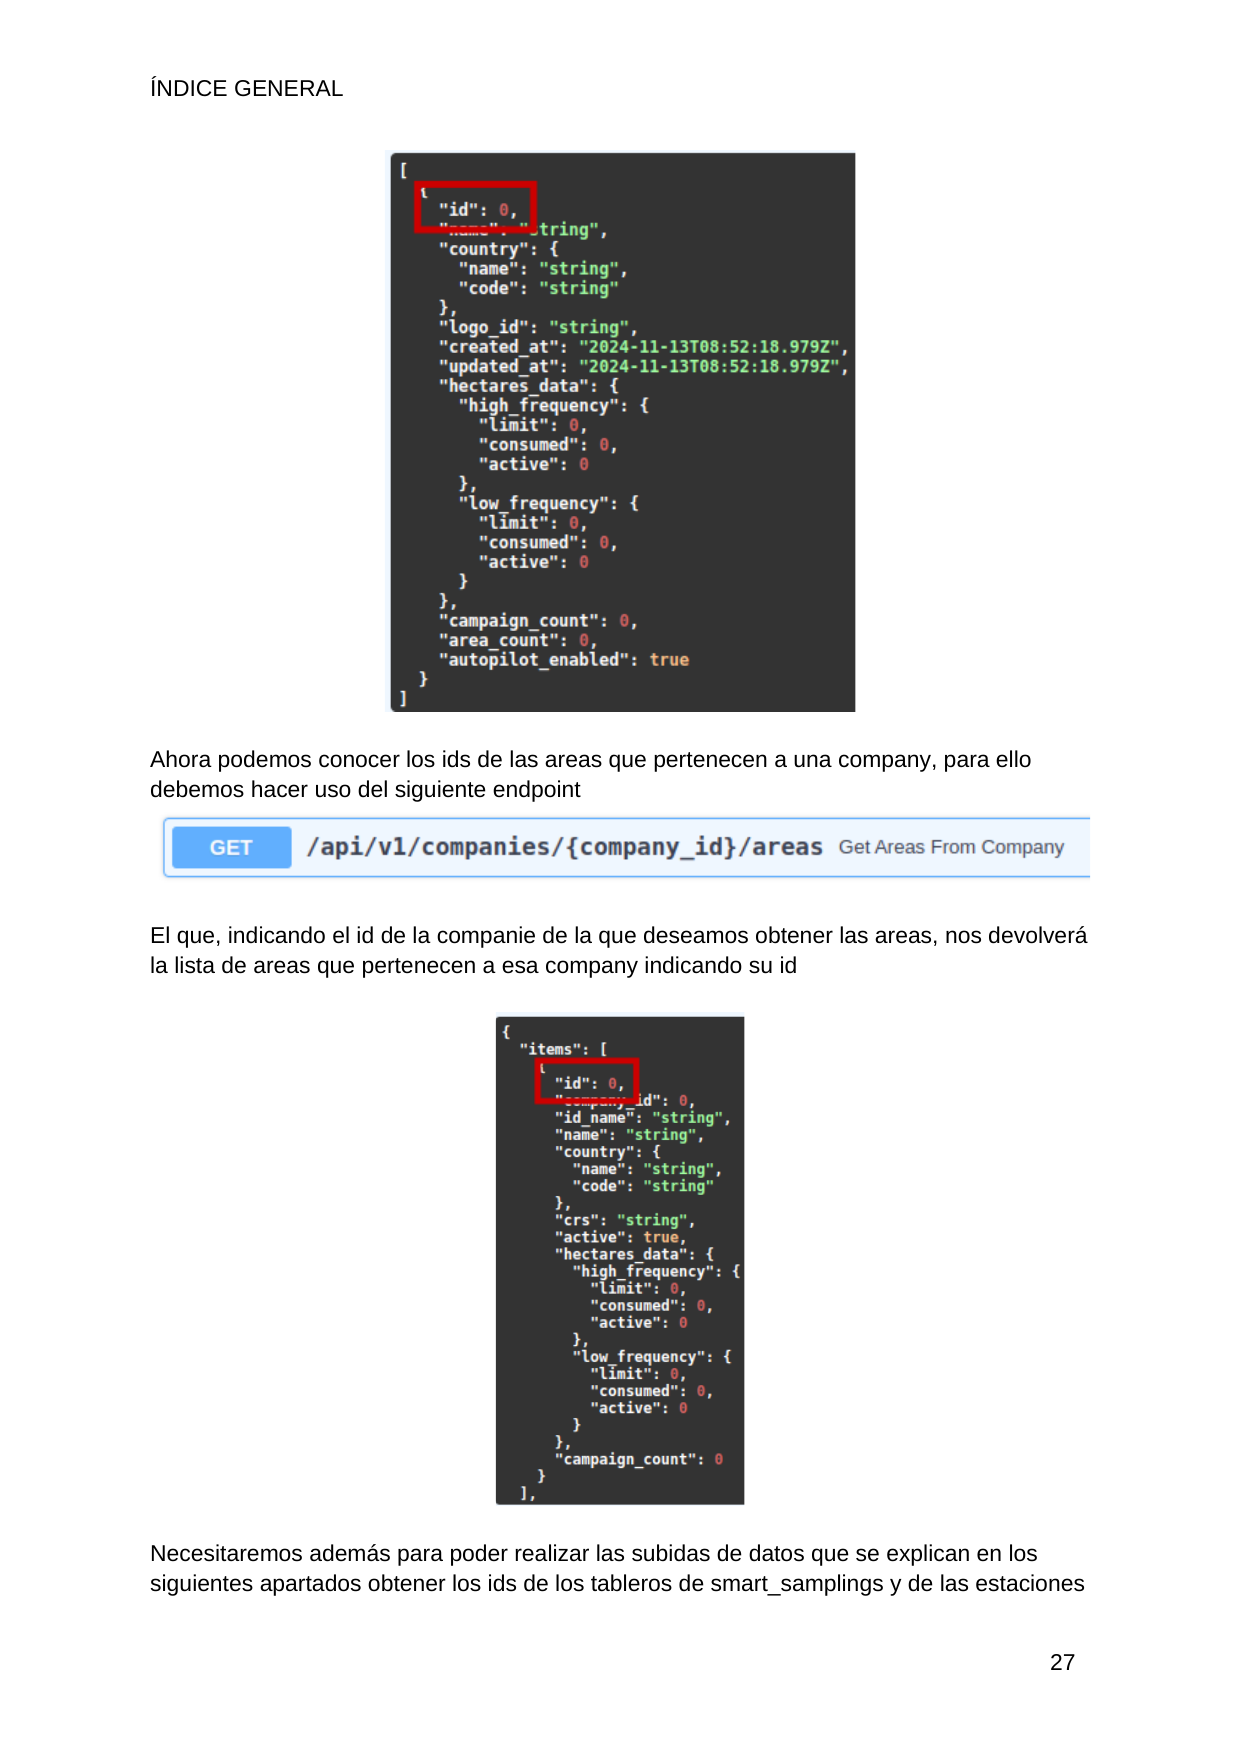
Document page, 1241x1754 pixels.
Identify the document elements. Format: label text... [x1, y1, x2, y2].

picture [150, 806, 1091, 888]
picture [495, 1012, 745, 1506]
text Ahora podemos conocer los ids de las areas que pertenecen a una company, para ello debemos hacer uso del siguiente endpoint El que, indicando el id de la companie de la que deseamos obtener las areas, nos devolverá la lista de areas que pertenecen a esa company indicando su id [150, 746, 1090, 806]
text Ahora podemos conocer los ids de las areas que pertenecen a una company, para ello debemos hacer uso del siguiente endpoint El que, indicando el id de la companie de la que deseamos obtener las areas, nos devolverá la lista de areas que pertenecen a esa company indicando su id [150, 888, 1090, 978]
picture [384, 150, 856, 712]
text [150, 1540, 1090, 1597]
